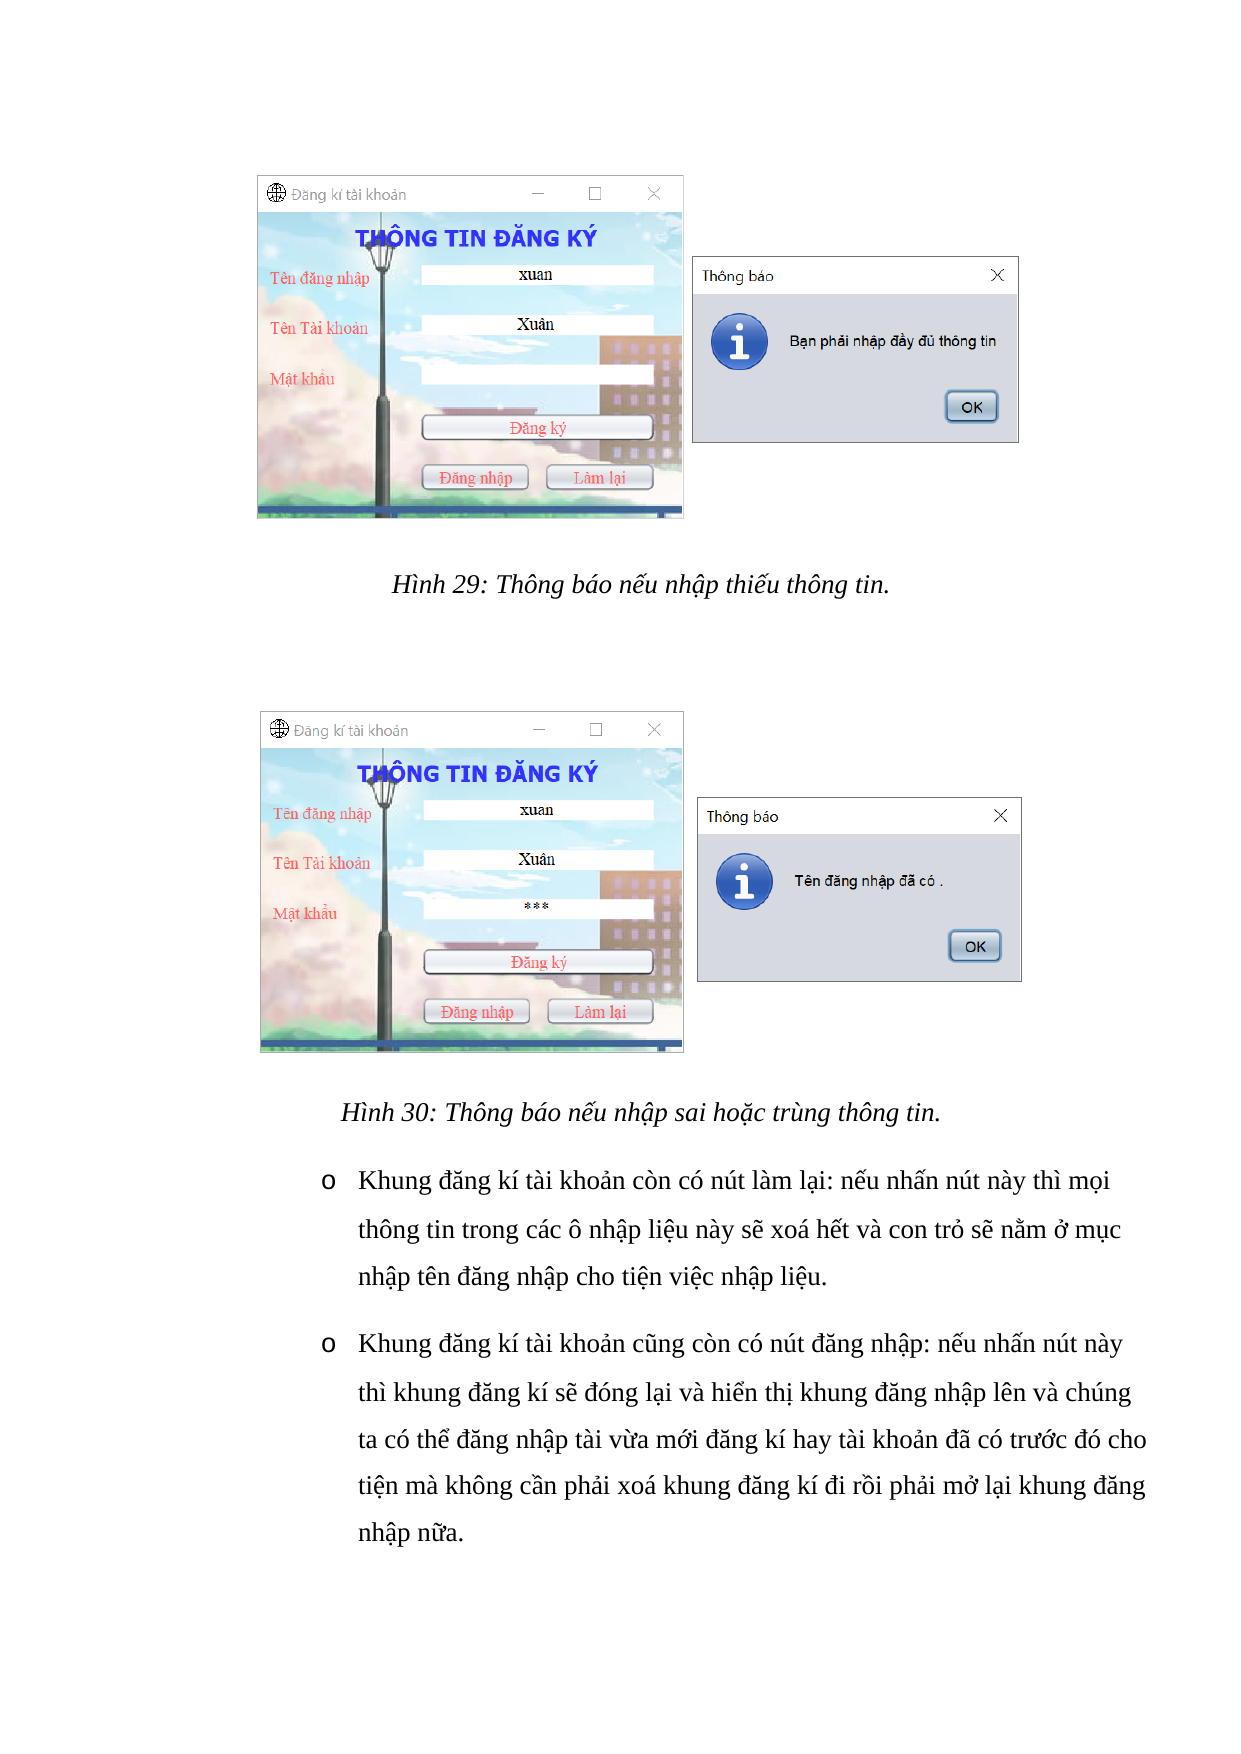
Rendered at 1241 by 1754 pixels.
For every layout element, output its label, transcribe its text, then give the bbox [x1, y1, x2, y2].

text Hình 29: Thông báo nếu nhập thiếu thông tin. [133, 568, 1152, 600]
list Khung đăng kí tài khoản cũng còn có nút đăng nhập: nếu nhấn nút này thì khung đăng kí sẽ đóng lại và hiển thị khung đăng nhập lên và chúng ta có thể đăng nhập tài vừa mới đăng kí hay tài khoản đã có trước đó cho tiện mà không cần phải xoá khung đăng kí đi rồi phải mở lại khung đăng nhập nữa. [320, 1327, 1152, 1547]
picture [254, 162, 1030, 533]
list Khung đăng kí tài khoản còn có nút làm lại: nếu nhấn nút này thì mọi thông tin trong các ô nhập liệu này sẽ xoá hết và con trỏ sẽ nằm ở mục nhập tên đăng nhập cho tiện việc nhập liệu. [320, 1164, 1152, 1291]
text Hình 30: Thông báo nếu nhập sai hoặc trùng thông tin. [133, 1097, 1152, 1128]
picture [252, 703, 1032, 1061]
